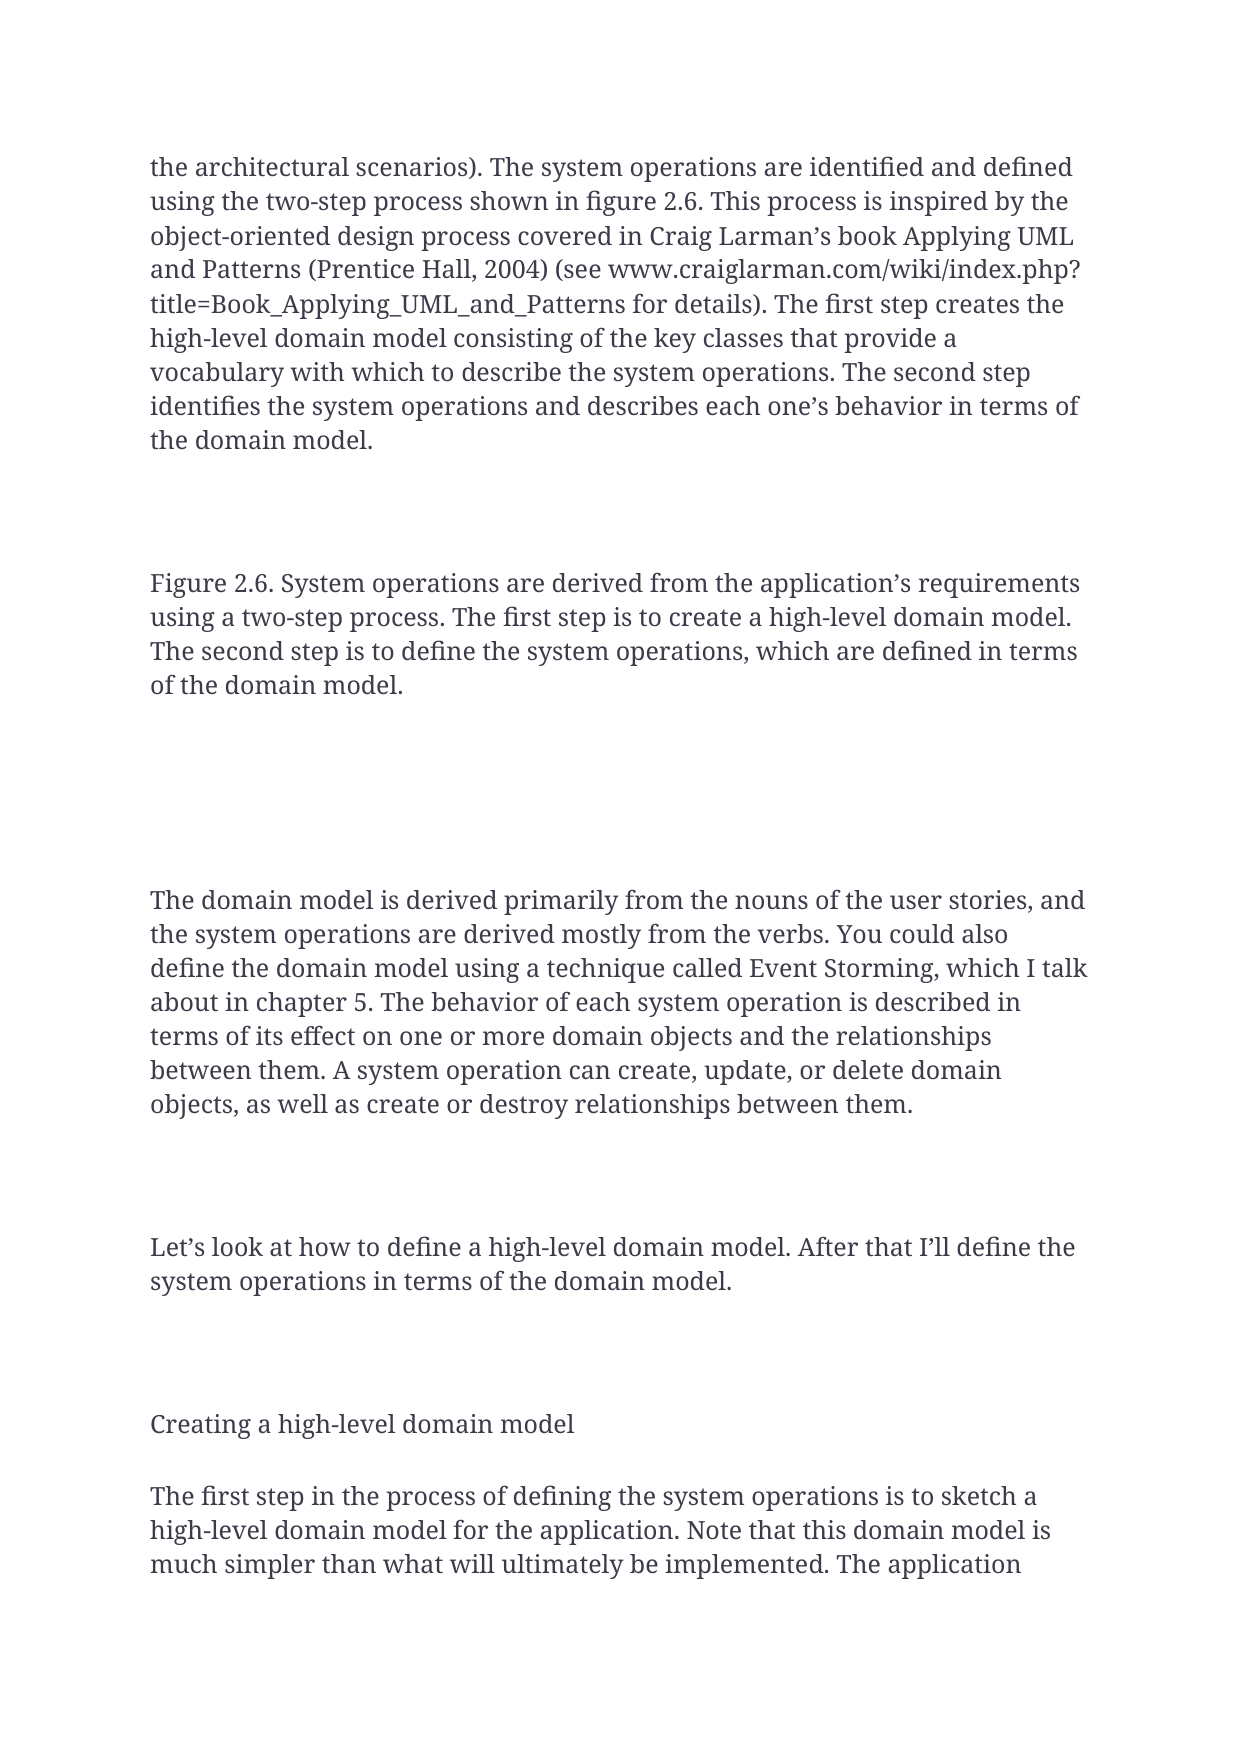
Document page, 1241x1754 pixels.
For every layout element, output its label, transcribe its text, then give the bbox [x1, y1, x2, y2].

text Let’s look at how to define a high-level domain model. After that I’ll define the system operations in terms of the domain model. [150, 1230, 1090, 1298]
text The domain model is derived primarily from the nouns of the user stories, and the system operations are derived mostly from the verbs. You could also define the domain model using a technique called Event Storming, which I talk about in chapter 5. The behavior of each system operation is described in terms of its effect on one or more domain objects and the relationships between them. A system operation can create, update, or delete domain objects, as well as create or destroy relationships between them. [150, 882, 1090, 1121]
text Figure 2.6. System operations are derived from the application’s requirements using a two-step process. The first step is to create a high-level domain model. The second step is to define the system operations, which are defined in terms of the domain model. [150, 566, 1090, 702]
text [150, 1479, 1090, 1581]
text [150, 150, 1090, 457]
text Creating a high-level domain model [150, 1407, 1090, 1441]
